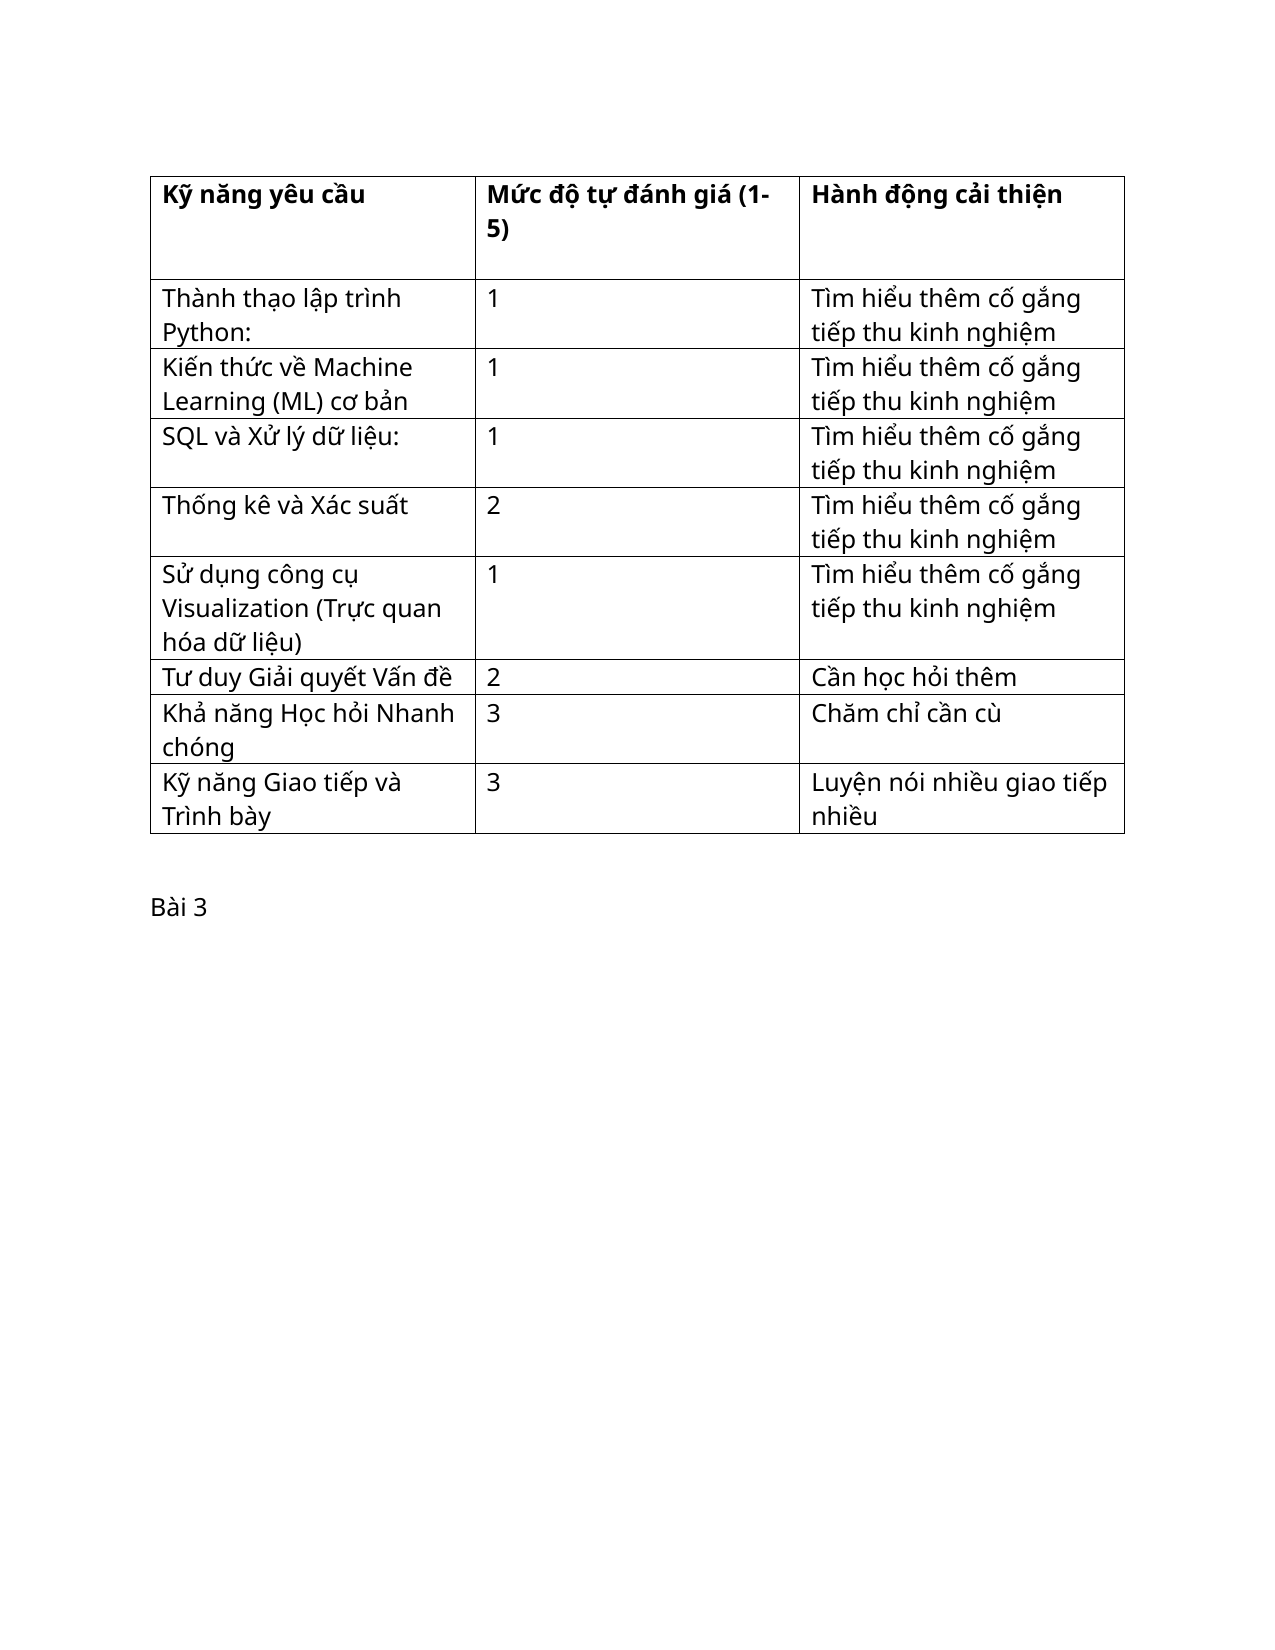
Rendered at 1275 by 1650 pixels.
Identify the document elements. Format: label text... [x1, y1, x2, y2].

table_cell Thành thạo lập trình Python: [151, 280, 475, 348]
table_cell 2 [476, 488, 799, 556]
table_cell Sử dụng công cụ Visualization (Trực quan hóa dữ liệu) [151, 557, 475, 659]
table_cell Kiến thức về Machine Learning (ML) cơ bản [151, 349, 475, 417]
table_cell 1 [476, 280, 799, 348]
table_cell Kỹ năng Giao tiếp và Trình bày [151, 764, 475, 832]
table_header Mức độ tự đánh giá (1-5) [476, 177, 799, 279]
table_cell Tìm hiểu thêm cố gắng tiếp thu kinh nghiệm [800, 488, 1124, 556]
table_cell Thống kê và Xác suất [151, 488, 475, 556]
table_cell 2 [476, 660, 799, 694]
table_cell Tìm hiểu thêm cố gắng tiếp thu kinh nghiệm [800, 419, 1124, 487]
table_cell 1 [476, 557, 799, 659]
table_cell Luyện nói nhiều giao tiếp nhiều [800, 764, 1124, 832]
table_cell 1 [476, 349, 799, 417]
table_cell Tư duy Giải quyết Vấn đề [151, 660, 475, 694]
table_header Kỹ năng yêu cầu [151, 177, 475, 279]
table_cell Tìm hiểu thêm cố gắng tiếp thu kinh nghiệm [800, 349, 1124, 417]
table_cell 1 [476, 419, 799, 487]
table_cell Chăm chỉ cần cù [800, 695, 1124, 763]
table_cell Cần học hỏi thêm [800, 660, 1124, 694]
table_cell Tìm hiểu thêm cố gắng tiếp thu kinh nghiệm [800, 557, 1124, 659]
text Bài 3 [150, 889, 1125, 923]
table_cell Tìm hiểu thêm cố gắng tiếp thu kinh nghiệm [800, 280, 1124, 348]
table_cell Khả năng Học hỏi Nhanh chóng [151, 695, 475, 763]
table_header Hành động cải thiện [800, 177, 1124, 279]
table_cell 3 [476, 764, 799, 832]
table_cell 3 [476, 695, 799, 763]
table_cell SQL và Xử lý dữ liệu: [151, 419, 475, 487]
